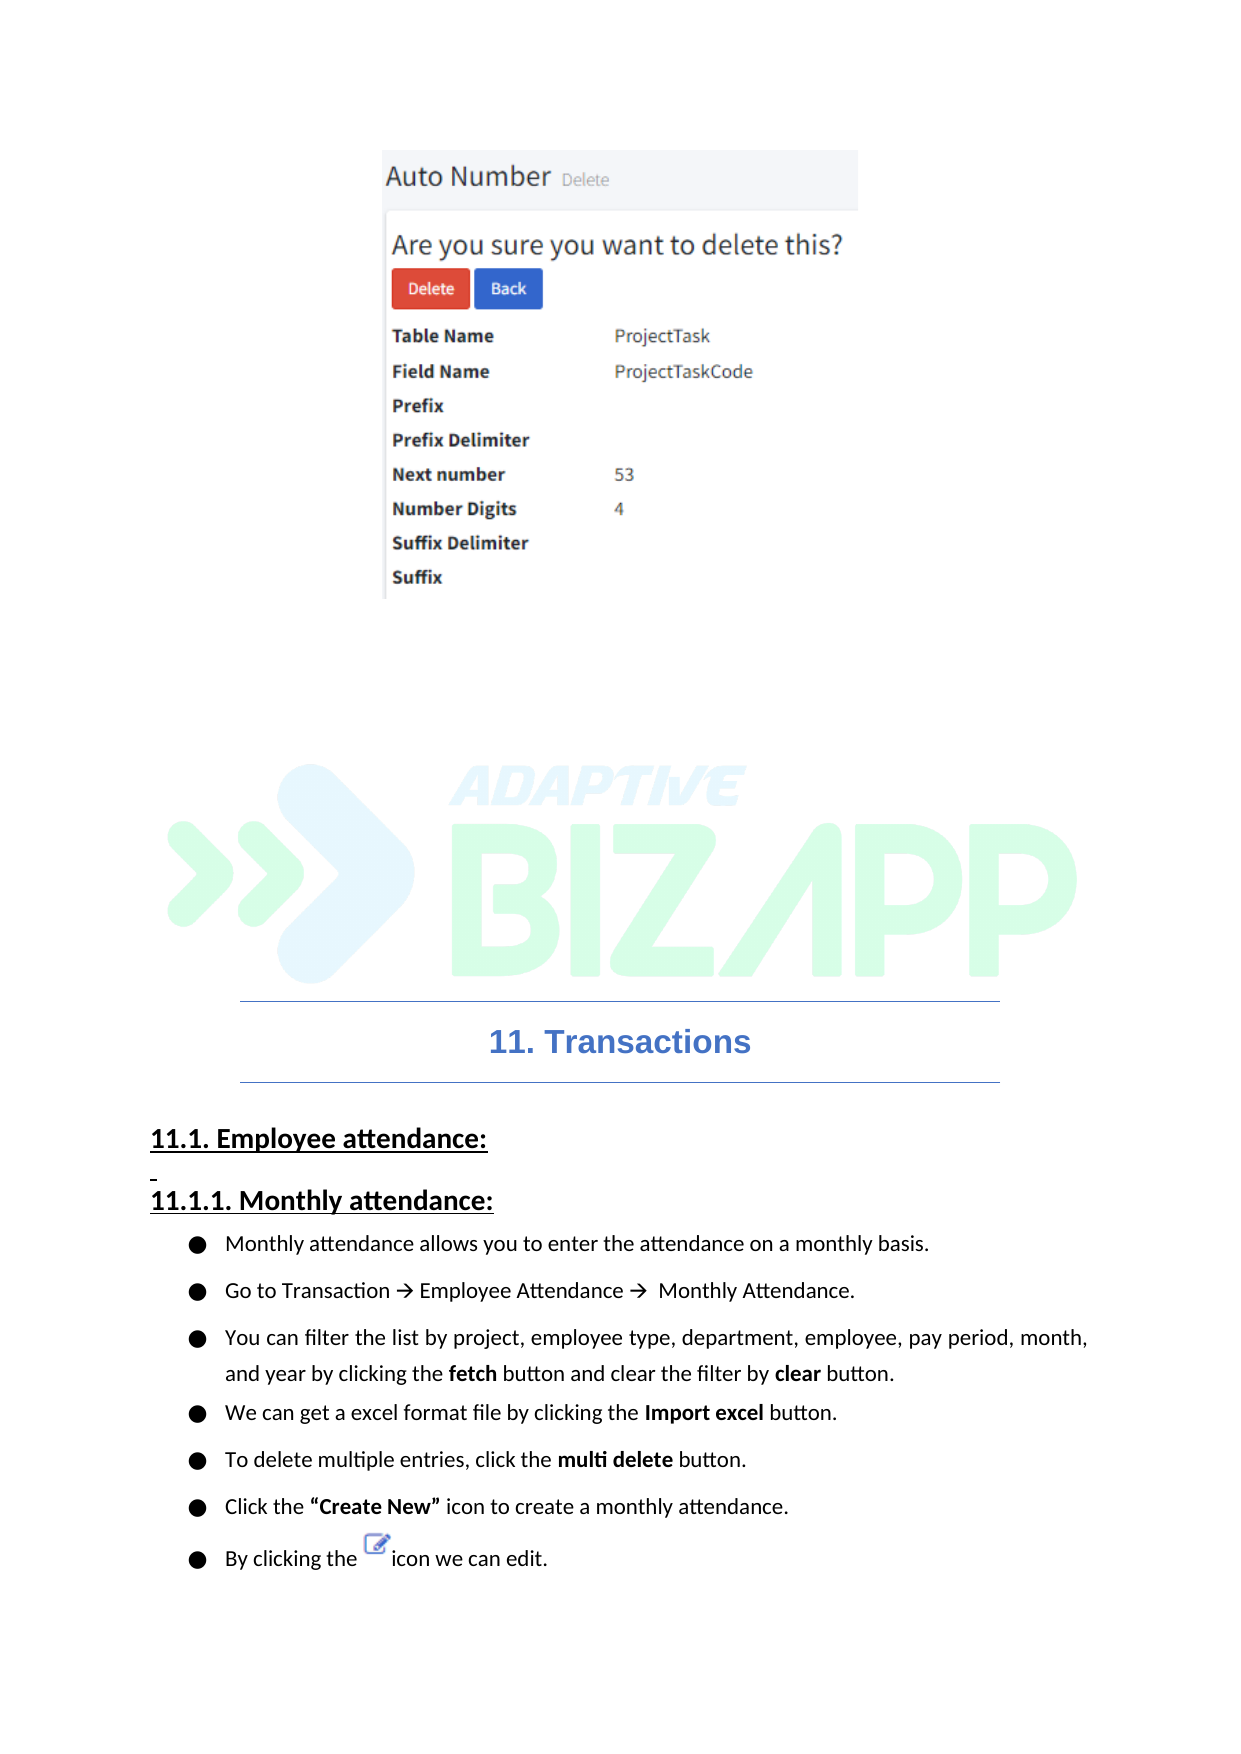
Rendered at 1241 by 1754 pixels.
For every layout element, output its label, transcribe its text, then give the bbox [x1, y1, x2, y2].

list You can filter the list by project, employee type, department, employee, pay period, month, and year by clicking the fetch button and clear the filter by clear button. [187, 1312, 1090, 1387]
list Go to Transaction 🡪 Employee Attendance 🡪 Monthly Attendance. [187, 1265, 1090, 1312]
picture [382, 150, 859, 599]
list Click the “Create New” icon to create a monthly attendance. [187, 1481, 1090, 1528]
list To delete multiple entries, click the multi delete button. [187, 1434, 1090, 1481]
text 11.1. Employee attendance: [150, 1120, 1090, 1156]
text 11. Transactions [240, 1002, 1000, 1082]
list Monthly attendance allows you to enter the attendance on a monthly basis. [187, 1218, 1090, 1265]
list We can get a excel format file by clicking the Import excel button. [187, 1387, 1090, 1434]
text 11.1.1. Monthly attendance: [150, 1182, 1090, 1218]
list By clicking the icon we can edit. [187, 1528, 1090, 1580]
picture [362, 1527, 392, 1567]
